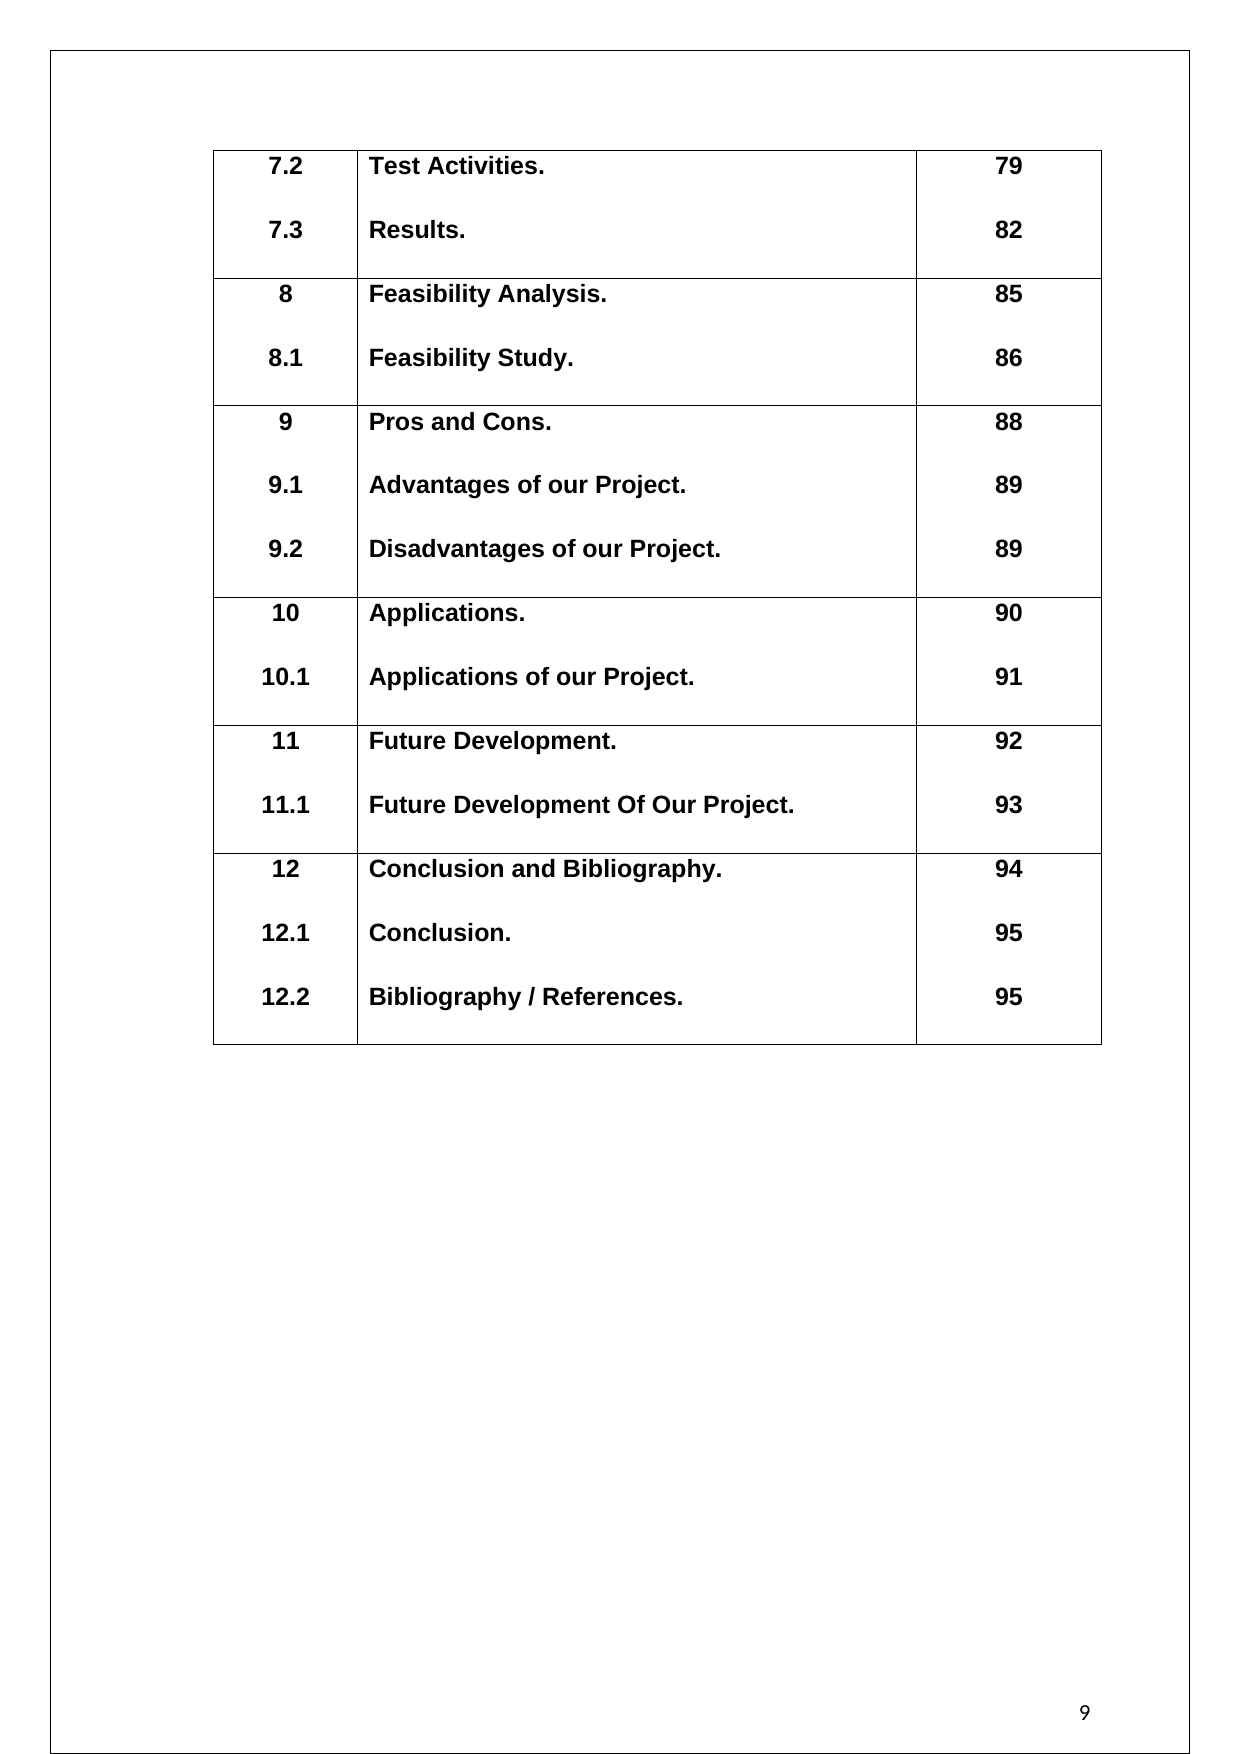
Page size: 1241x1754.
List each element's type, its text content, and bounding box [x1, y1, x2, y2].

table_cell Applications. Applications of our Project. [358, 598, 916, 725]
table_cell 88 89 89 [917, 406, 1101, 597]
table_cell Future Development. Future Development Of Our Project. [358, 726, 916, 852]
table_cell 12 12.1 12.2 [214, 854, 357, 1044]
table_cell Pros and Cons. Advantages of our Project. Disadvantages of our Project. [358, 406, 916, 597]
table_cell 85 86 [917, 279, 1101, 405]
table_cell 92 93 [917, 726, 1101, 852]
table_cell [358, 151, 916, 278]
table_cell 8 8.1 [214, 279, 357, 405]
table_cell 94 95 95 [917, 854, 1101, 1044]
table_cell 77 78 79 82 [917, 151, 1101, 278]
table_cell Feasibility Analysis. Feasibility Study. [358, 279, 916, 405]
table_cell 90 91 [917, 598, 1101, 725]
table_cell Conclusion and Bibliography. Conclusion. Bibliography / References. [358, 854, 916, 1044]
table_cell 11 11.1 [214, 726, 357, 852]
table_cell 9 9.1 9.2 [214, 406, 357, 597]
table_cell 7 7.1 7.2 7.3 [214, 151, 357, 278]
table_cell 10 10.1 [214, 598, 357, 725]
